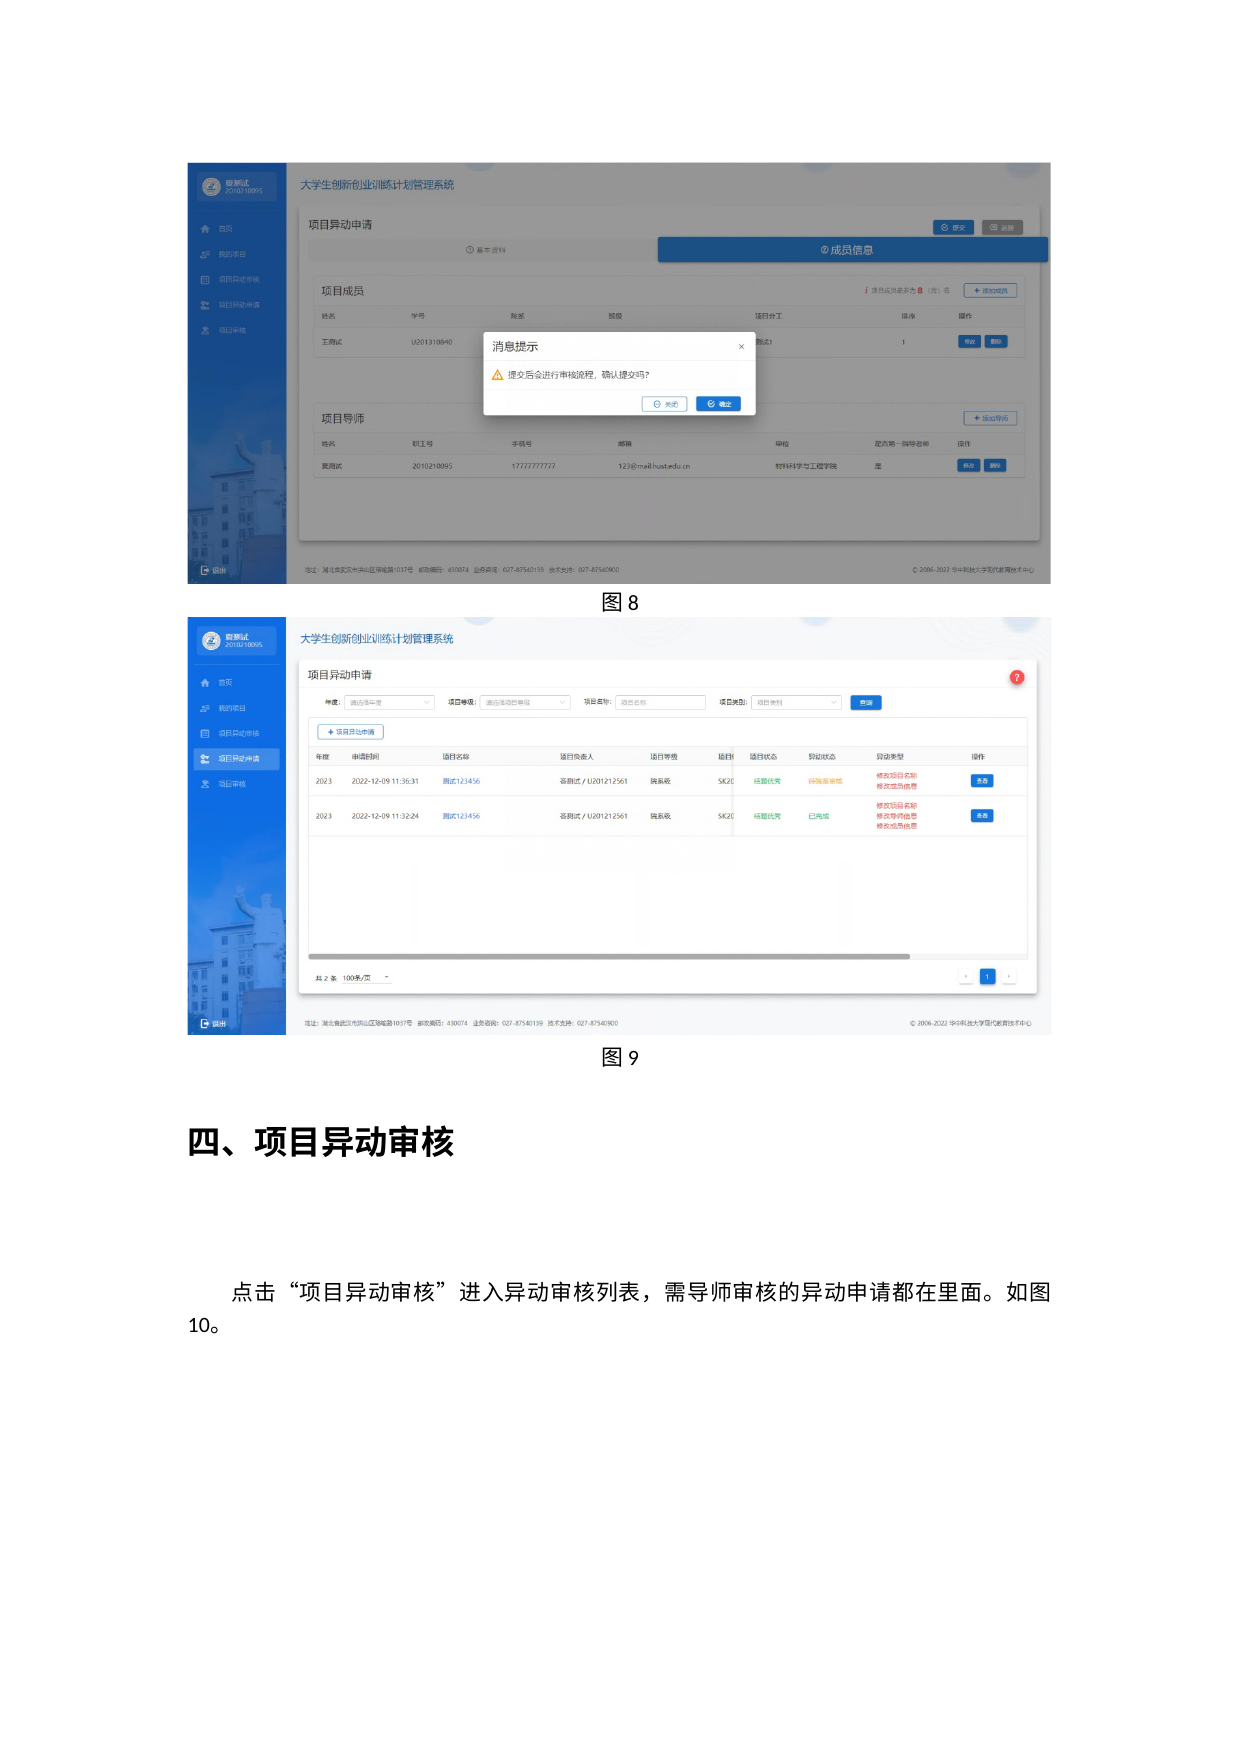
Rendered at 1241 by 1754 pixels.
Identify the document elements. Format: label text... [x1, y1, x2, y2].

text 图8 [187, 584, 1053, 617]
subtitle 项目异动审核 [187, 1107, 1053, 1172]
picture [187, 617, 1052, 1035]
picture [187, 162, 1051, 584]
text 图9 [187, 1039, 1053, 1072]
text 点击“项目异动审核”进入异动审核列表，需导师审核的异动申请都在里面。如图10。 [187, 1274, 1053, 1339]
